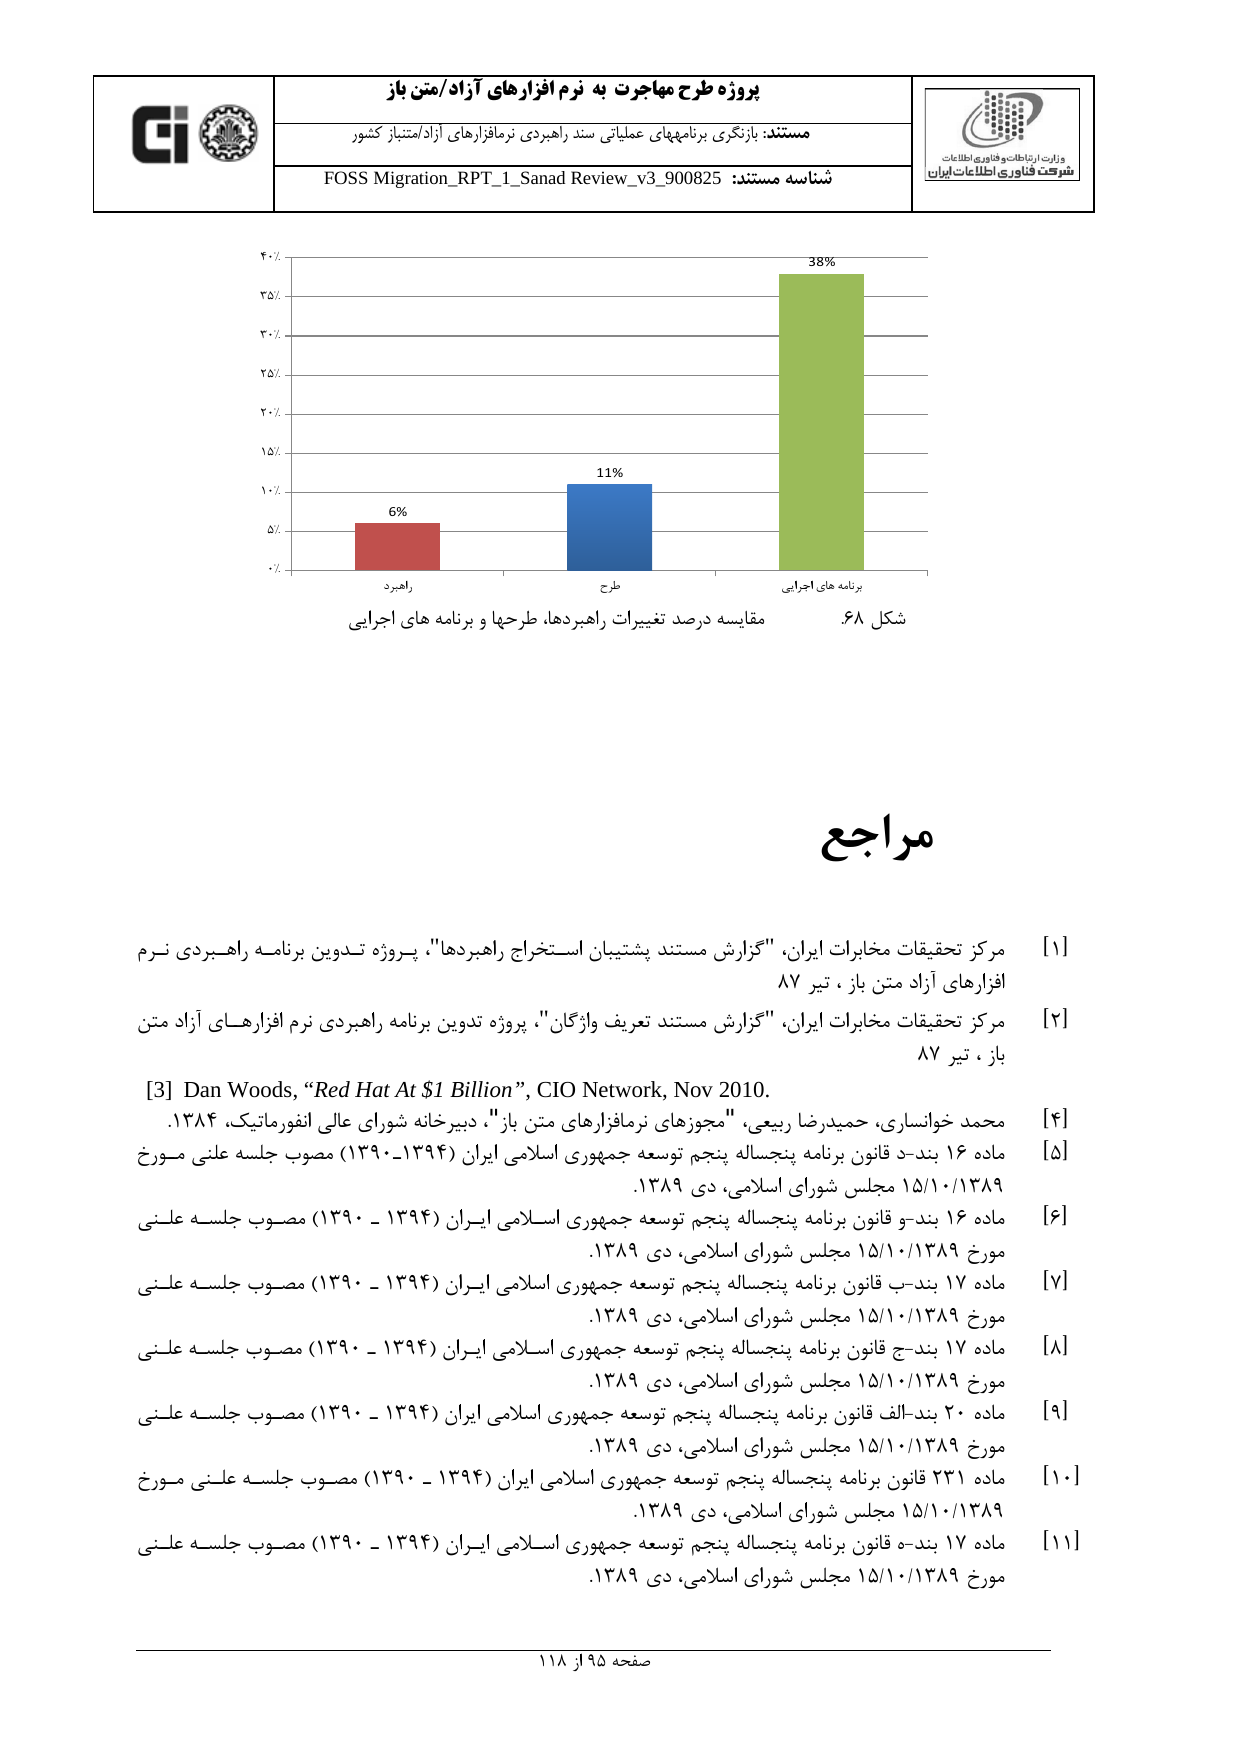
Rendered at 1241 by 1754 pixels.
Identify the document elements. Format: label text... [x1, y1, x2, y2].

list محمد خوانساری، حمیدرضا ربیعی، "مجوزهای نرمافزارهای متن باز"، دبیرخانه شورای عالی انفورماتیک، 1384. [136, 1111, 1042, 1136]
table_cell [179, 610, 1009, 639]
list ماده 16 بند-د قانون برنامه پنجساله پنجم توسعه جمهوري اسلامي ايران (1394ـ1390) مصوب جلسه علني مورخ 15/10/1389 مجلس شوراي اسلامي، دی 1389. [136, 1143, 1042, 1201]
list مرکز تحقیقات مخابرات ایران، "گزارش مستند پشتیبان استخراج راهبردها"، پروژه تدوین برنامه راهبردی نرم افزارهای آزاد متن باز ، تیر 87 [136, 932, 1042, 997]
list ماده 20 بند-الف قانون برنامه پنجساله پنجم توسعه جمهوري اسلامي ايران (1394 ـ 1390) مصوب جلسه علني مورخ 15/10/1389 مجلس شوراي اسلامي، دی 1389. [136, 1403, 1042, 1461]
list ماده 17 بند-ب قانون برنامه پنجساله پنجم توسعه جمهوري اسلامي ايران (1394 ـ 1390) مصوب جلسه علني مورخ 15/10/1389 مجلس شوراي اسلامي، دی 1389. [136, 1273, 1042, 1331]
list ماده 17 بند-ه قانون برنامه پنجساله پنجم توسعه جمهوري اسلامي ايران (1394 ـ 1390) مصوب جلسه علني مورخ 15/10/1389 مجلس شوراي اسلامي، دی 1389. [136, 1533, 1042, 1591]
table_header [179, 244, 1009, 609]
list ماده 231 قانون برنامه پنجساله پنجم توسعه جمهوري اسلامي ايران (1394 ـ 1390) مصوب جلسه علني مورخ 15/10/1389 مجلس شوراي اسلامي، دی 1389. [136, 1468, 1042, 1526]
list ماده 16 بند-و قانون برنامه پنجساله پنجم توسعه جمهوري اسلامي ايران (1394 ـ 1390) مصوب جلسه علني مورخ 15/10/1389 مجلس شوراي اسلامي، دی 1389. [136, 1208, 1042, 1266]
list ماده 17 بند-ج قانون برنامه پنجساله پنجم توسعه جمهوري اسلامي ايران (1394 ـ 1390) مصوب جلسه علني مورخ 15/10/1389 مجلس شوراي اسلامي، دی 1389. [136, 1338, 1042, 1396]
subtitle مراجع [136, 812, 933, 866]
list مرکز تحقیقات مخابرات ایران، "گزارش مستند تعریف واژگان"، پروژه تدوین برنامه راهبردی نرم افزارهای آزاد متن باز ، تیر 87 [136, 1004, 1042, 1069]
list Dan Woods, “Red Hat At $1 Billion”, CIO Network, Nov 2010. [146, 1076, 1051, 1103]
